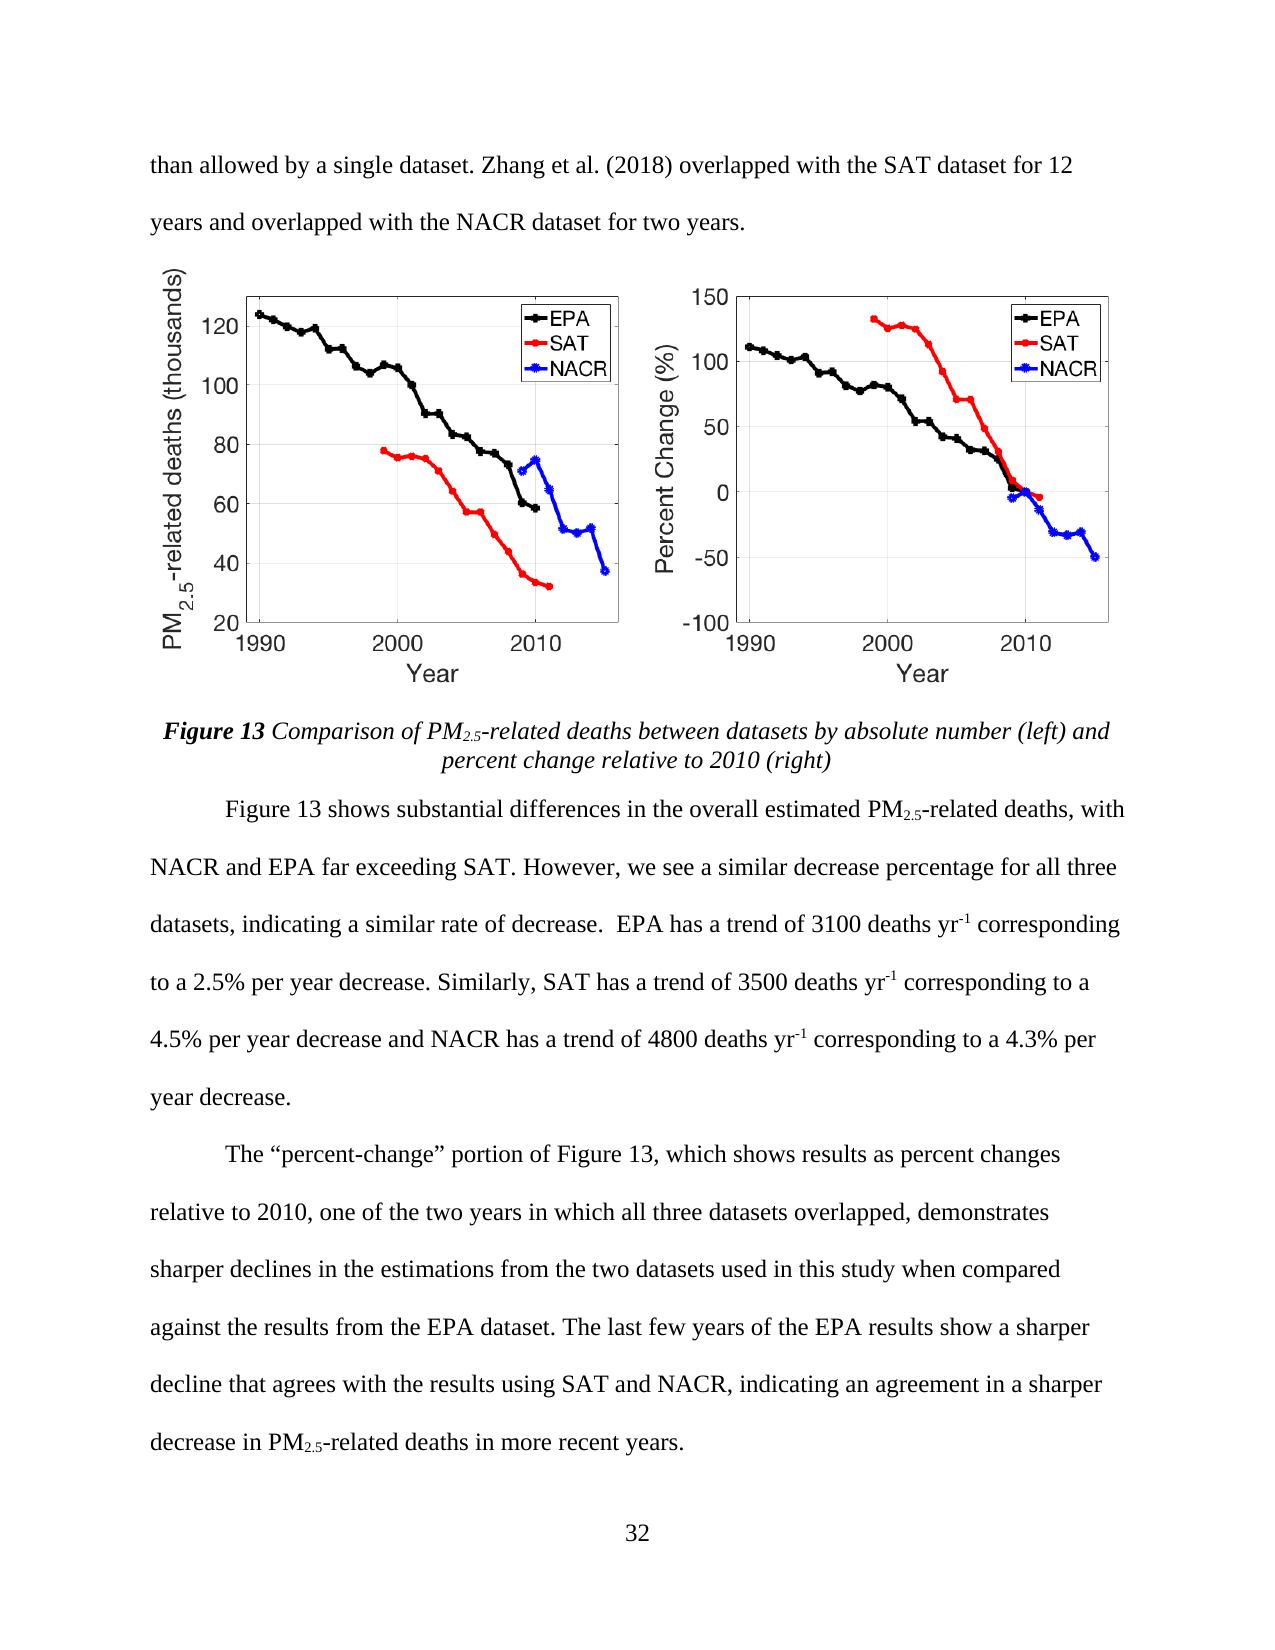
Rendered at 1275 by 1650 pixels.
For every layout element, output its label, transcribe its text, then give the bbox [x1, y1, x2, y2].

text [150, 150, 1125, 236]
text Figure 13 Comparison of PM2.5-related deaths between datasets by absolute number (left) and percent change relative to 2010 (right) [150, 716, 1125, 774]
text Figure 13 shows substantial differences in the overall estimated PM2.5-related deaths, with NACR and EPA far exceeding SAT. However, we see a similar decrease percentage for all three datasets, indicating a similar rate of decrease. EPA has a trend of 3100 deaths yr-1 corresponding to a 2.5% per year decrease. Similarly, SAT has a trend of 3500 deaths yr-1 corresponding to a 4.5% per year decrease and NACR has a trend of 4800 deaths yr-1 corresponding to a 4.3% per year decrease. [150, 794, 1125, 1111]
picture [150, 265, 1130, 688]
text The “percent-change” portion of Figure 13, which shows results as percent changes relative to 2010, one of the two years in which all three datasets overlapped, demonstrates sharper declines in the estimations from the two datasets used in this study when compared against the results from the EPA dataset. The last few years of the EPA results show a sharper decline that agrees with the results using SAT and NACR, indicating an agreement in a sharper decrease in PM2.5-related deaths in more recent years. [150, 1139, 1125, 1456]
